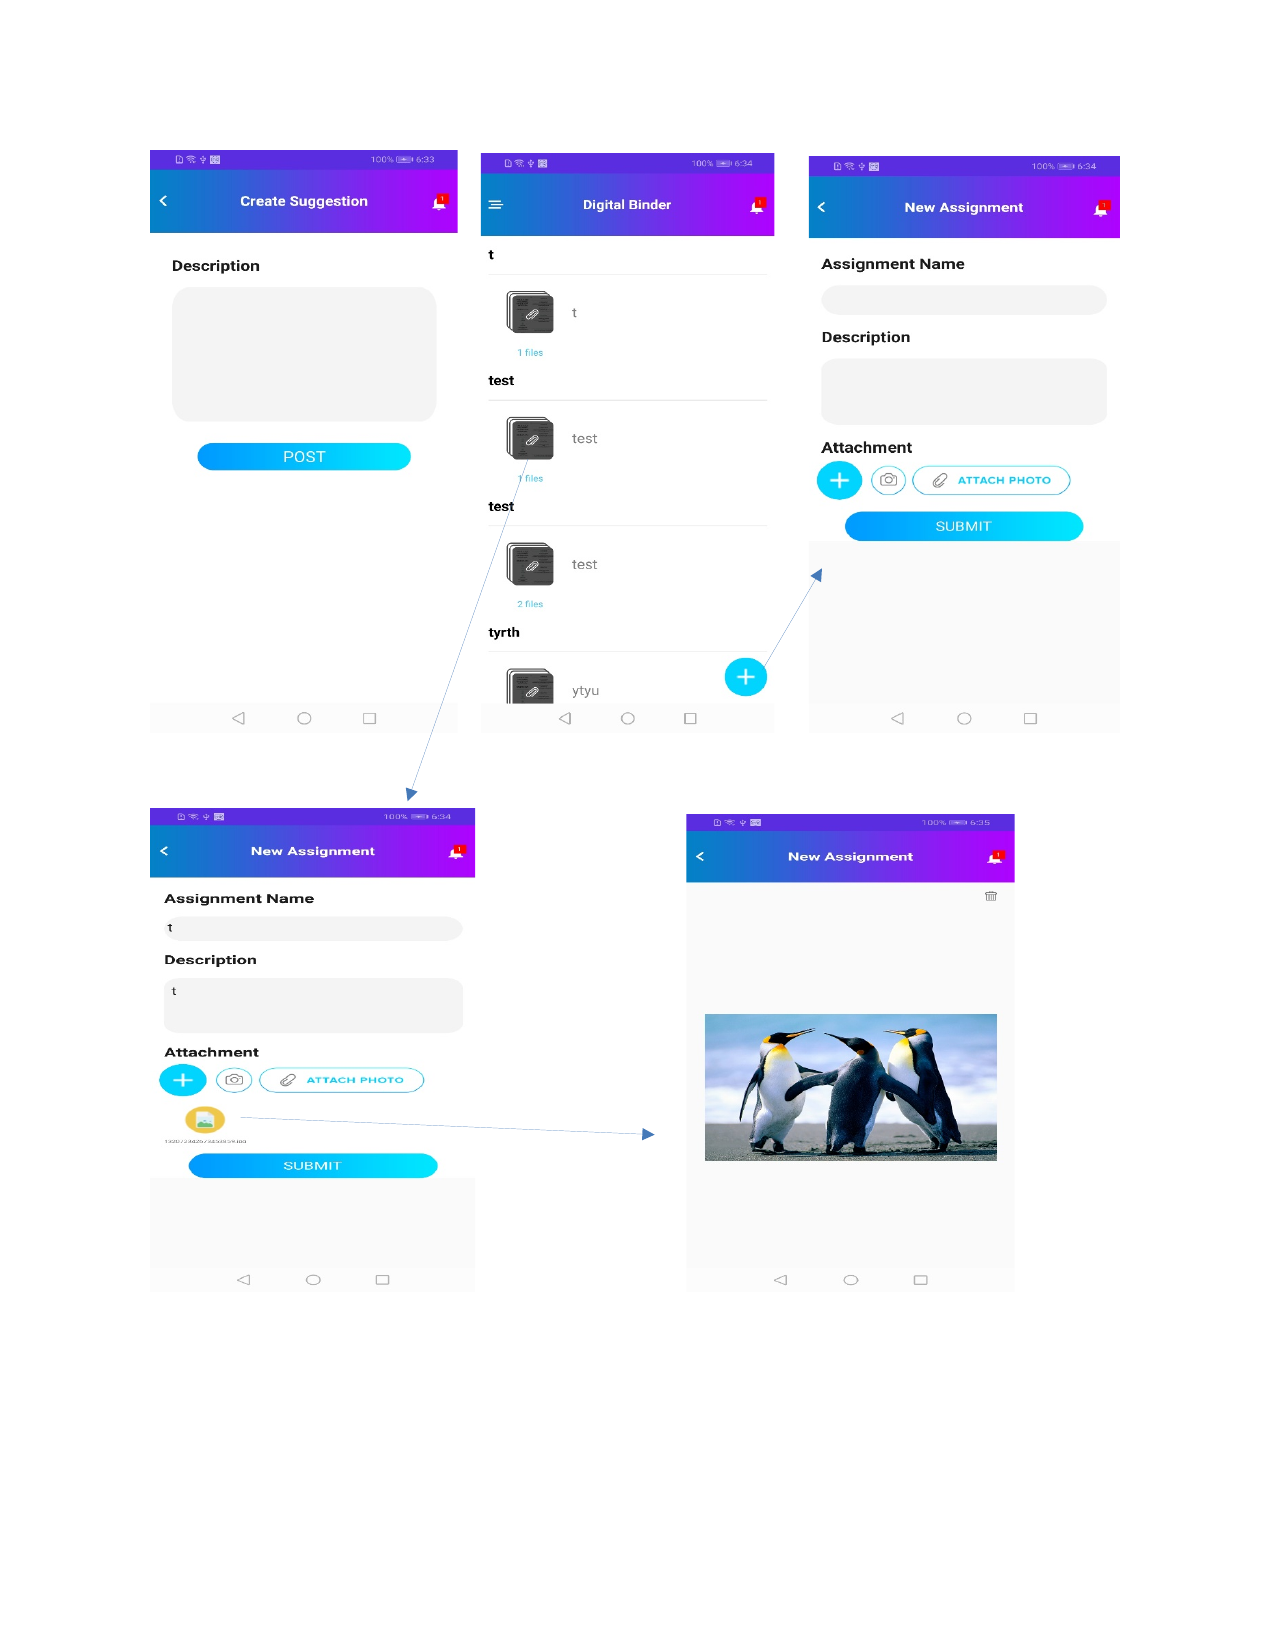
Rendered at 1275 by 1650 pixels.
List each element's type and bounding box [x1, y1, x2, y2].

picture [686, 814, 1015, 1292]
picture [150, 808, 476, 1292]
picture [480, 153, 775, 733]
picture [808, 156, 1120, 733]
picture [433, 662, 458, 733]
picture [150, 150, 458, 733]
